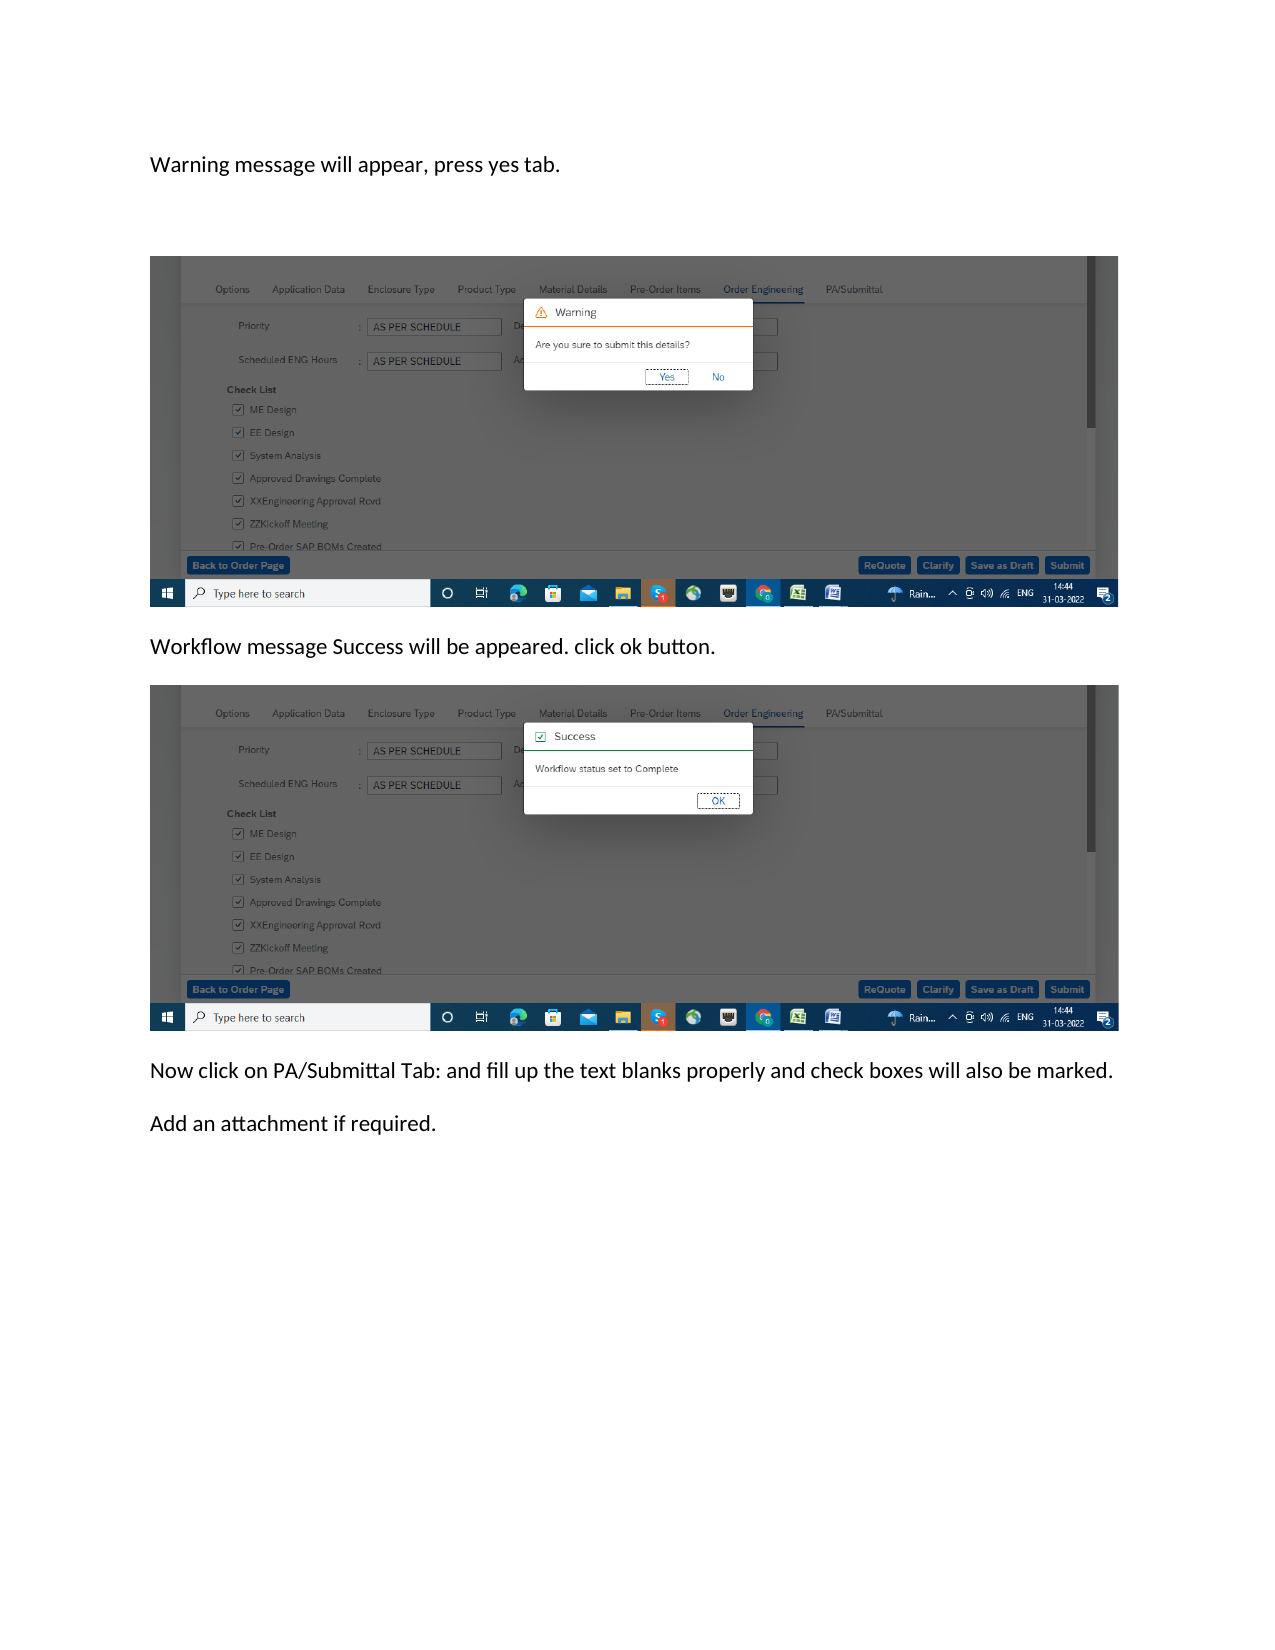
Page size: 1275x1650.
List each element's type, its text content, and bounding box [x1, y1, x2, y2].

text Add an attachment if required. [150, 1109, 1125, 1137]
text Workflow message Success will be appeared. click ok button. [150, 632, 1125, 660]
picture [150, 685, 1119, 1031]
text Now click on PA/Submittal Tab: and fill up the text blanks properly and check boxes will also be marked. [150, 1056, 1125, 1084]
text Warning message will appear, press yes tab. [150, 150, 1125, 178]
picture [150, 256, 1119, 607]
